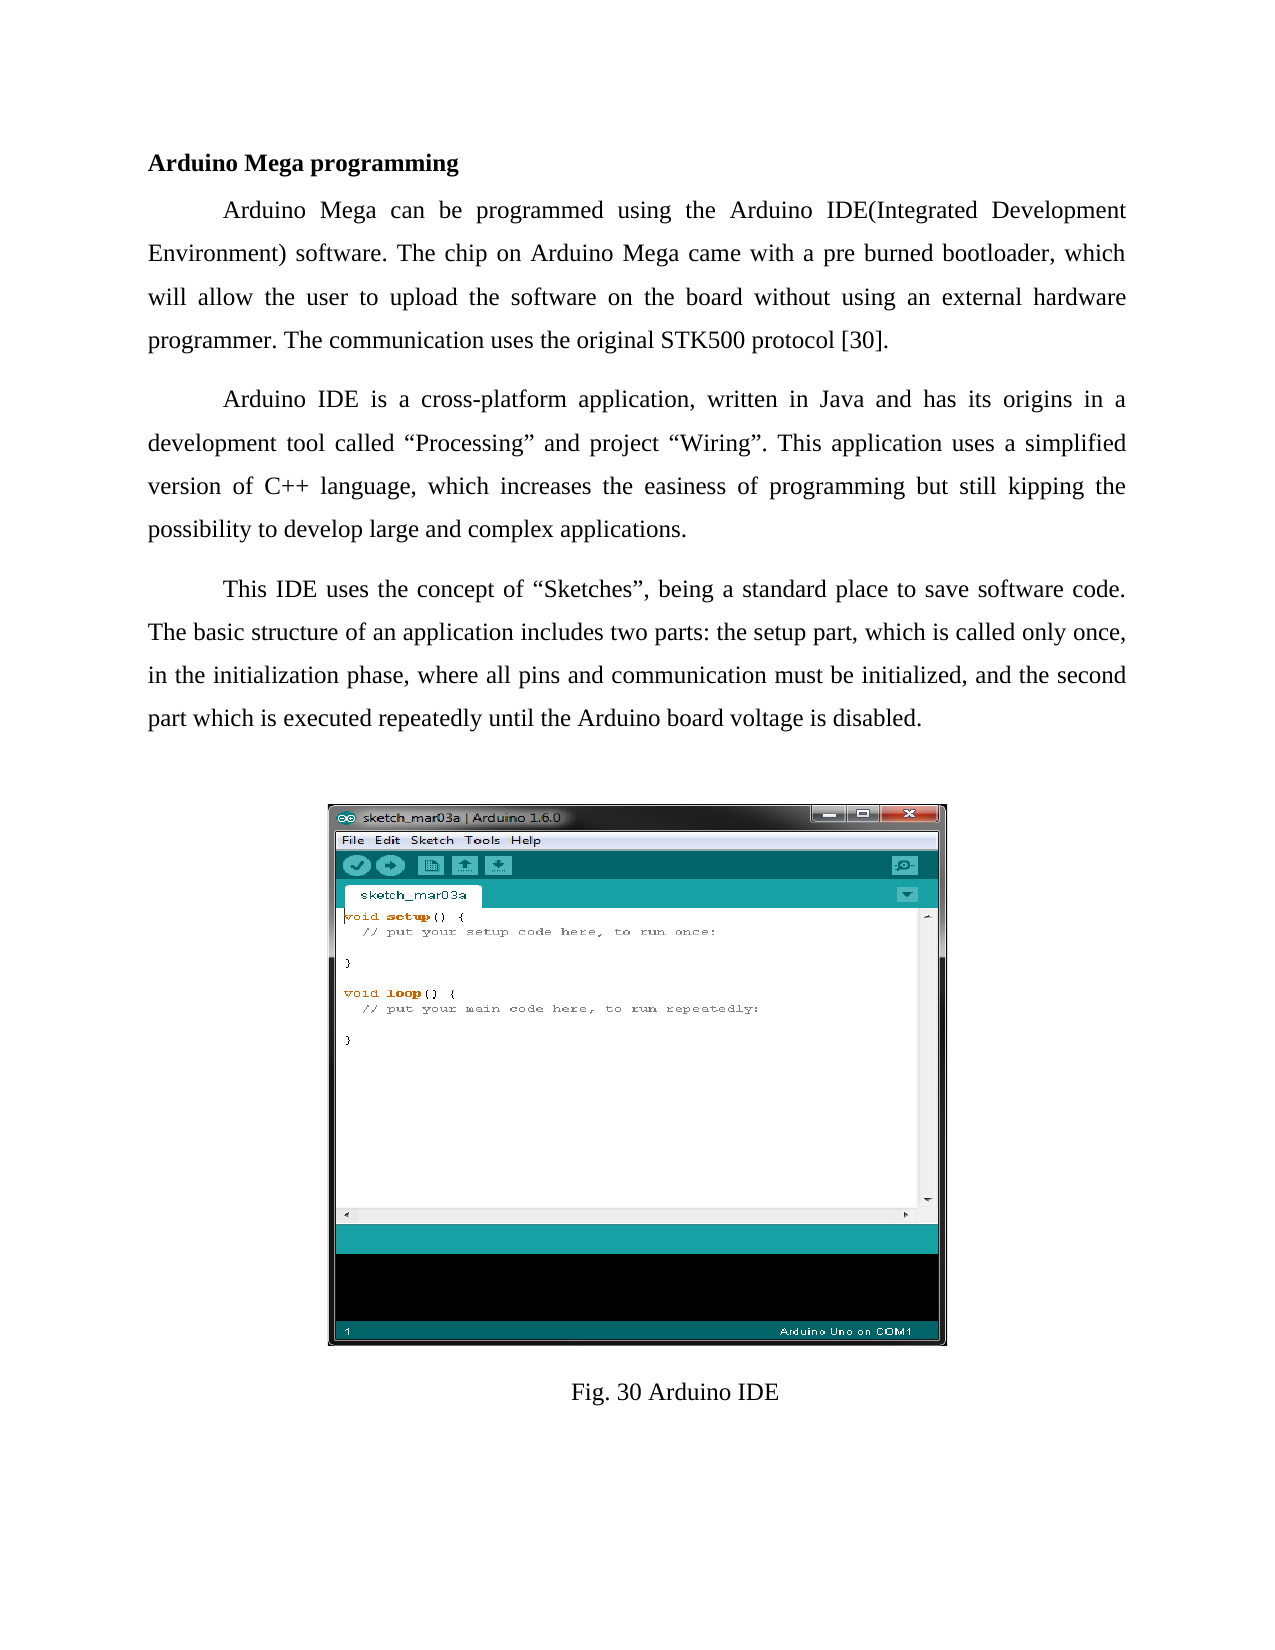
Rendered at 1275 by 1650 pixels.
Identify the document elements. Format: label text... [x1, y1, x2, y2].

text Fig. 30 Arduino IDE [148, 1377, 1127, 1405]
text Arduino Mega programming [148, 148, 1127, 176]
text This IDE uses the concept of “Sketches”, being a standard place to save software code. The basic structure of an application includes two parts: the setup part, which is called only once, in the initialization phase, where all pins and communication must be initialized, and the second part which is executed repeatedly until the Arduino board voltage is disabled. [148, 574, 1127, 732]
text Arduino Mega can be programmed using the Arduino IDE(Integrated Development Environment) software. The chip on Arduino Mega came with a pre burned bootloader, which will allow the user to upload the software on the board without using an external hardware programmer. The communication uses the original STK500 protocol [30]. [148, 195, 1127, 353]
text Arduino IDE is a cross-platform application, written in Java and has its origins in a development tool called “Processing” and project “Wiring”. This application uses a simplified version of C++ language, which increases the easiness of programming but still kipping the possibility to develop large and complex applications. [148, 384, 1127, 543]
picture [327, 804, 948, 1346]
